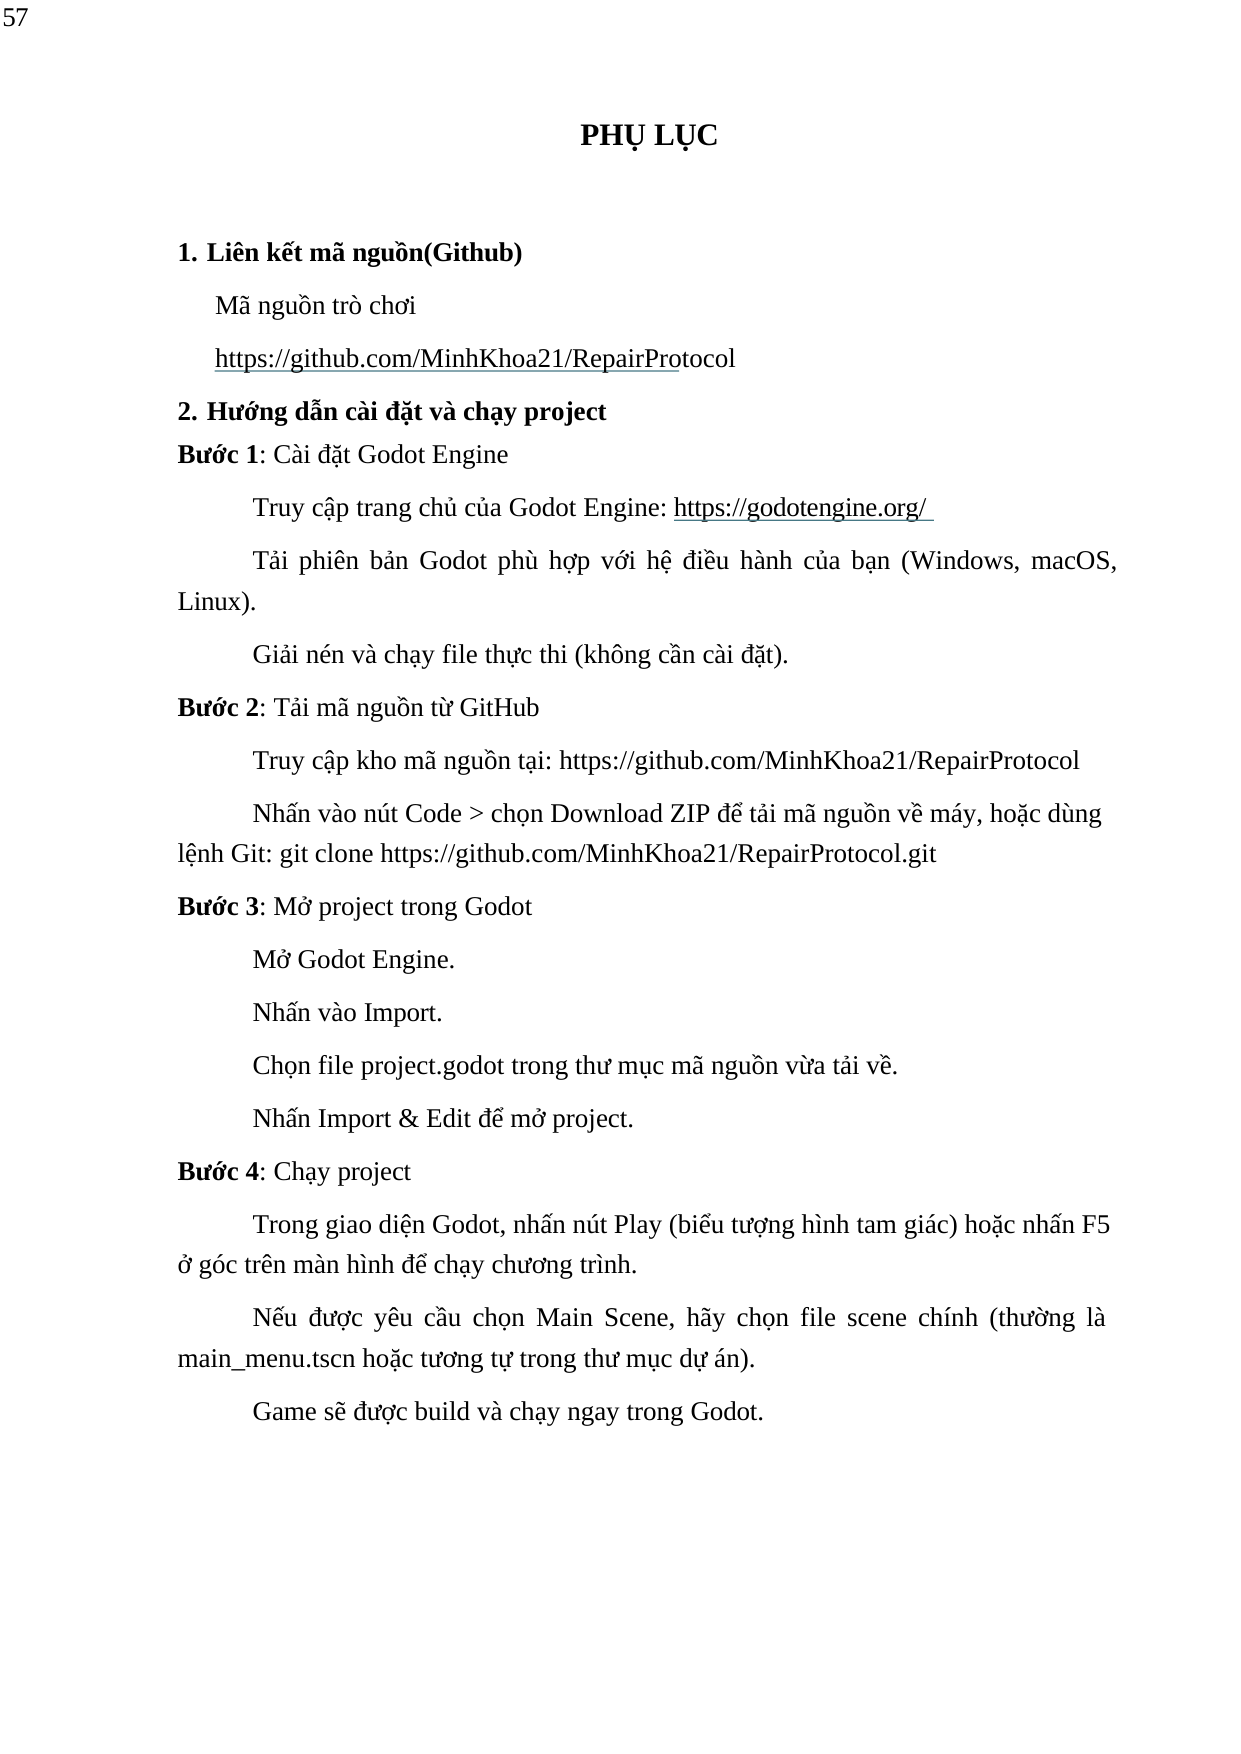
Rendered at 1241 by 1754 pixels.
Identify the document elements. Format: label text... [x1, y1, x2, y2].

text Trong giao diện Godot, nhấn nút Play (biểu tượng hình tam giác) hoặc nhấn F5 ở góc trên màn hình để chạy chương trình. [177, 1208, 1123, 1280]
text Truy cập trang chủ của Godot Engine: https://godotengine.org/ [252, 491, 1166, 522]
subtitle Liên kết mã nguồn(Github) [177, 236, 1166, 267]
text Game sẽ được build và chạy ngay trong Godot. [252, 1395, 1166, 1426]
text Truy cập kho mã nguồn tại: https://github.com/MinhKhoa21/RepairProtocol [252, 744, 1166, 775]
text Nếu được yêu cầu chọn Main Scene, hãy chọn file scene chính (thường là main_menu.tscn hoặc tương tự trong thư mục dự án). [177, 1301, 1151, 1373]
text Bước 2: Tải mã nguồn từ GitHub [177, 691, 1166, 722]
text Tải phiên bản Godot phù hợp với hệ điều hành của bạn (Windows, macOS, Linux). [177, 544, 1123, 616]
subtitle PHỤ LỤC [319, 116, 980, 152]
text Bước 4: Chạy project [177, 1155, 1166, 1186]
text Giải nén và chạy file thực thi (không cần cài đặt). [252, 638, 1166, 669]
list Hướng dẫn cài đặt và chạy project Bước 1: Cài đặt Godot Engine [177, 395, 607, 470]
text Bước 3: Mở project trong Godot Mở Godot Engine. [177, 890, 564, 974]
text Mã nguồn trò chơi https://github.com/MinhKhoa21/RepairProtocol [215, 289, 870, 373]
text Nhấn vào Import. [252, 996, 1166, 1027]
text Chọn file project.godot trong thư mục mã nguồn vừa tải về. Nhấn Import & Edit để mở project. [252, 1049, 950, 1133]
text Nhấn vào nút Code > chọn Download ZIP để tải mã nguồn về máy, hoặc dùng lệnh Git: git clone https://github.com/MinhKhoa21/RepairProtocol.git [177, 797, 1123, 868]
